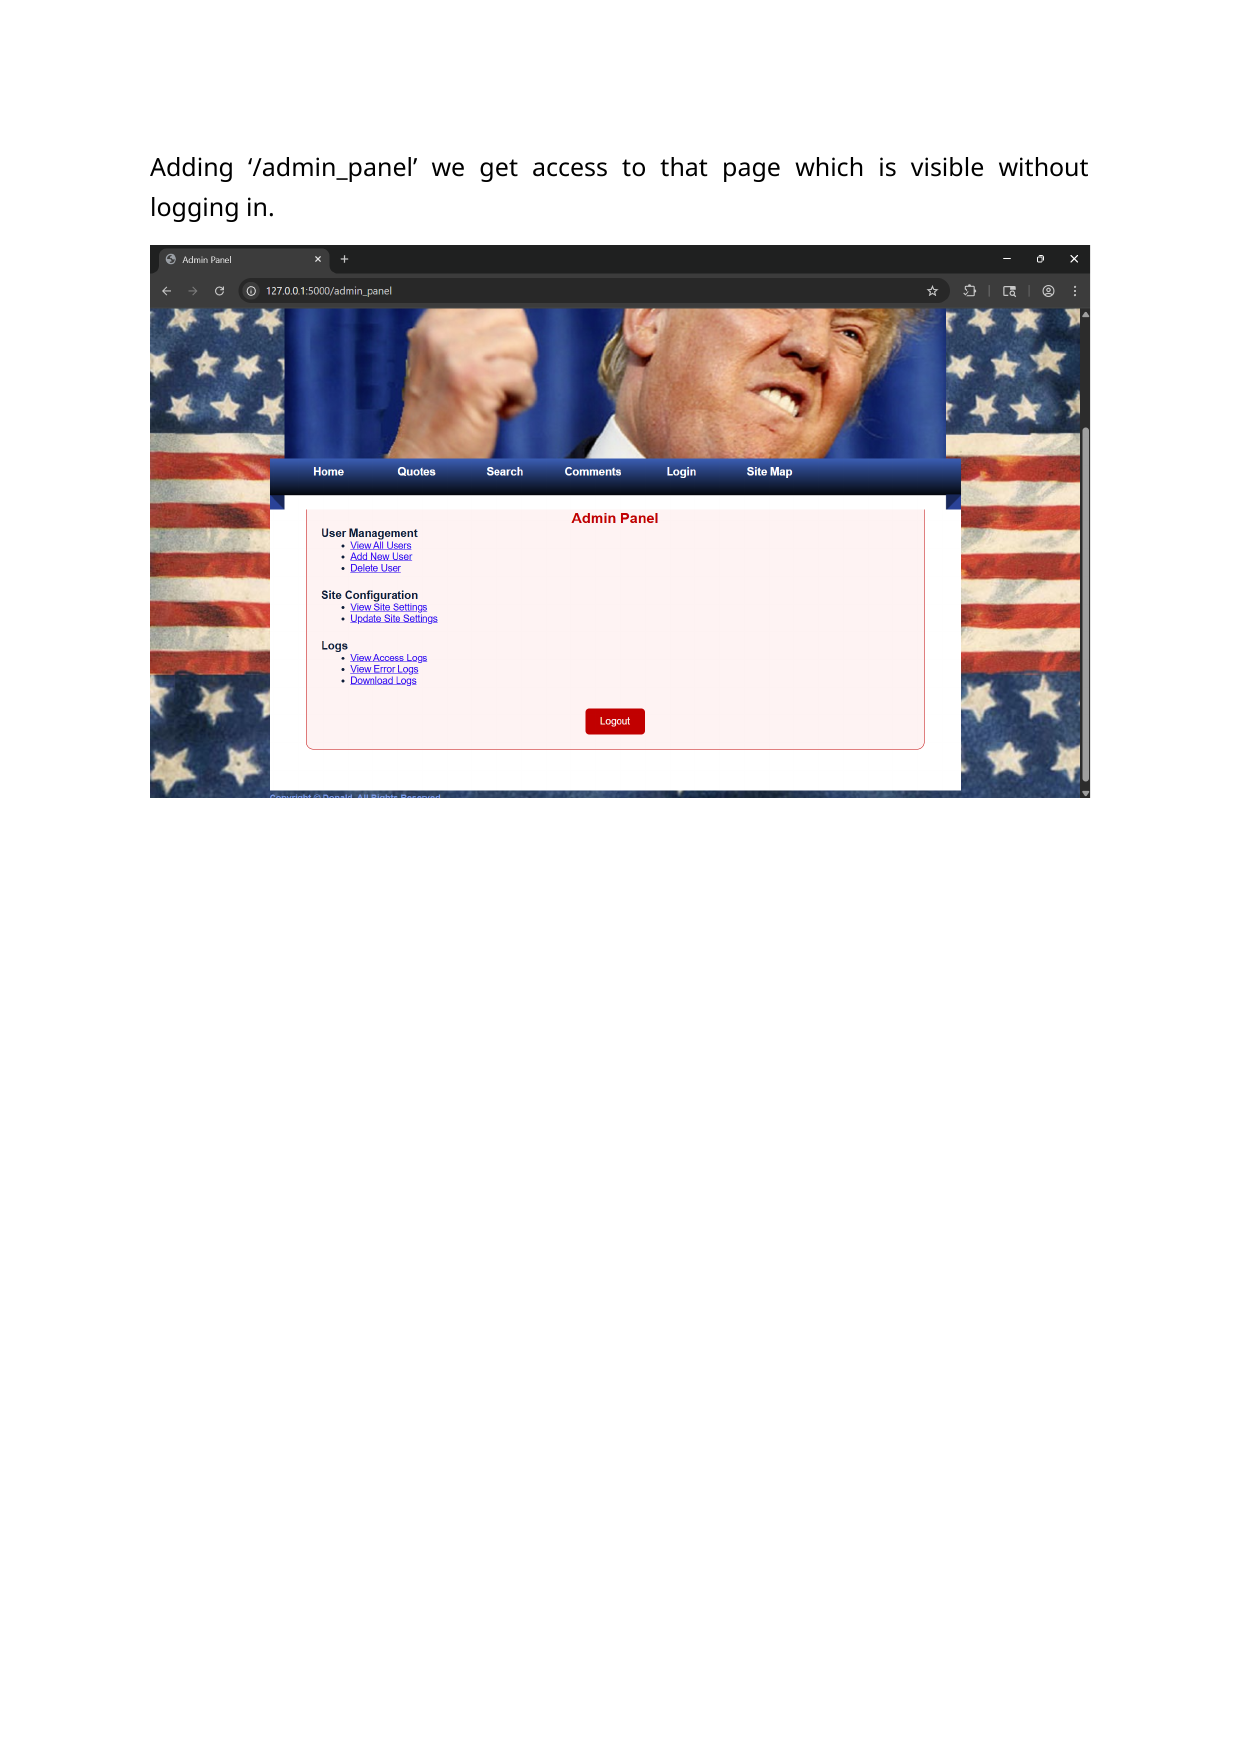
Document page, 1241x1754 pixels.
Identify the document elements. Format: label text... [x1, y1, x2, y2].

text Adding ‘/admin_panel’ we get access to that page which is visible without logging in. [150, 150, 1090, 223]
picture [150, 245, 1091, 798]
